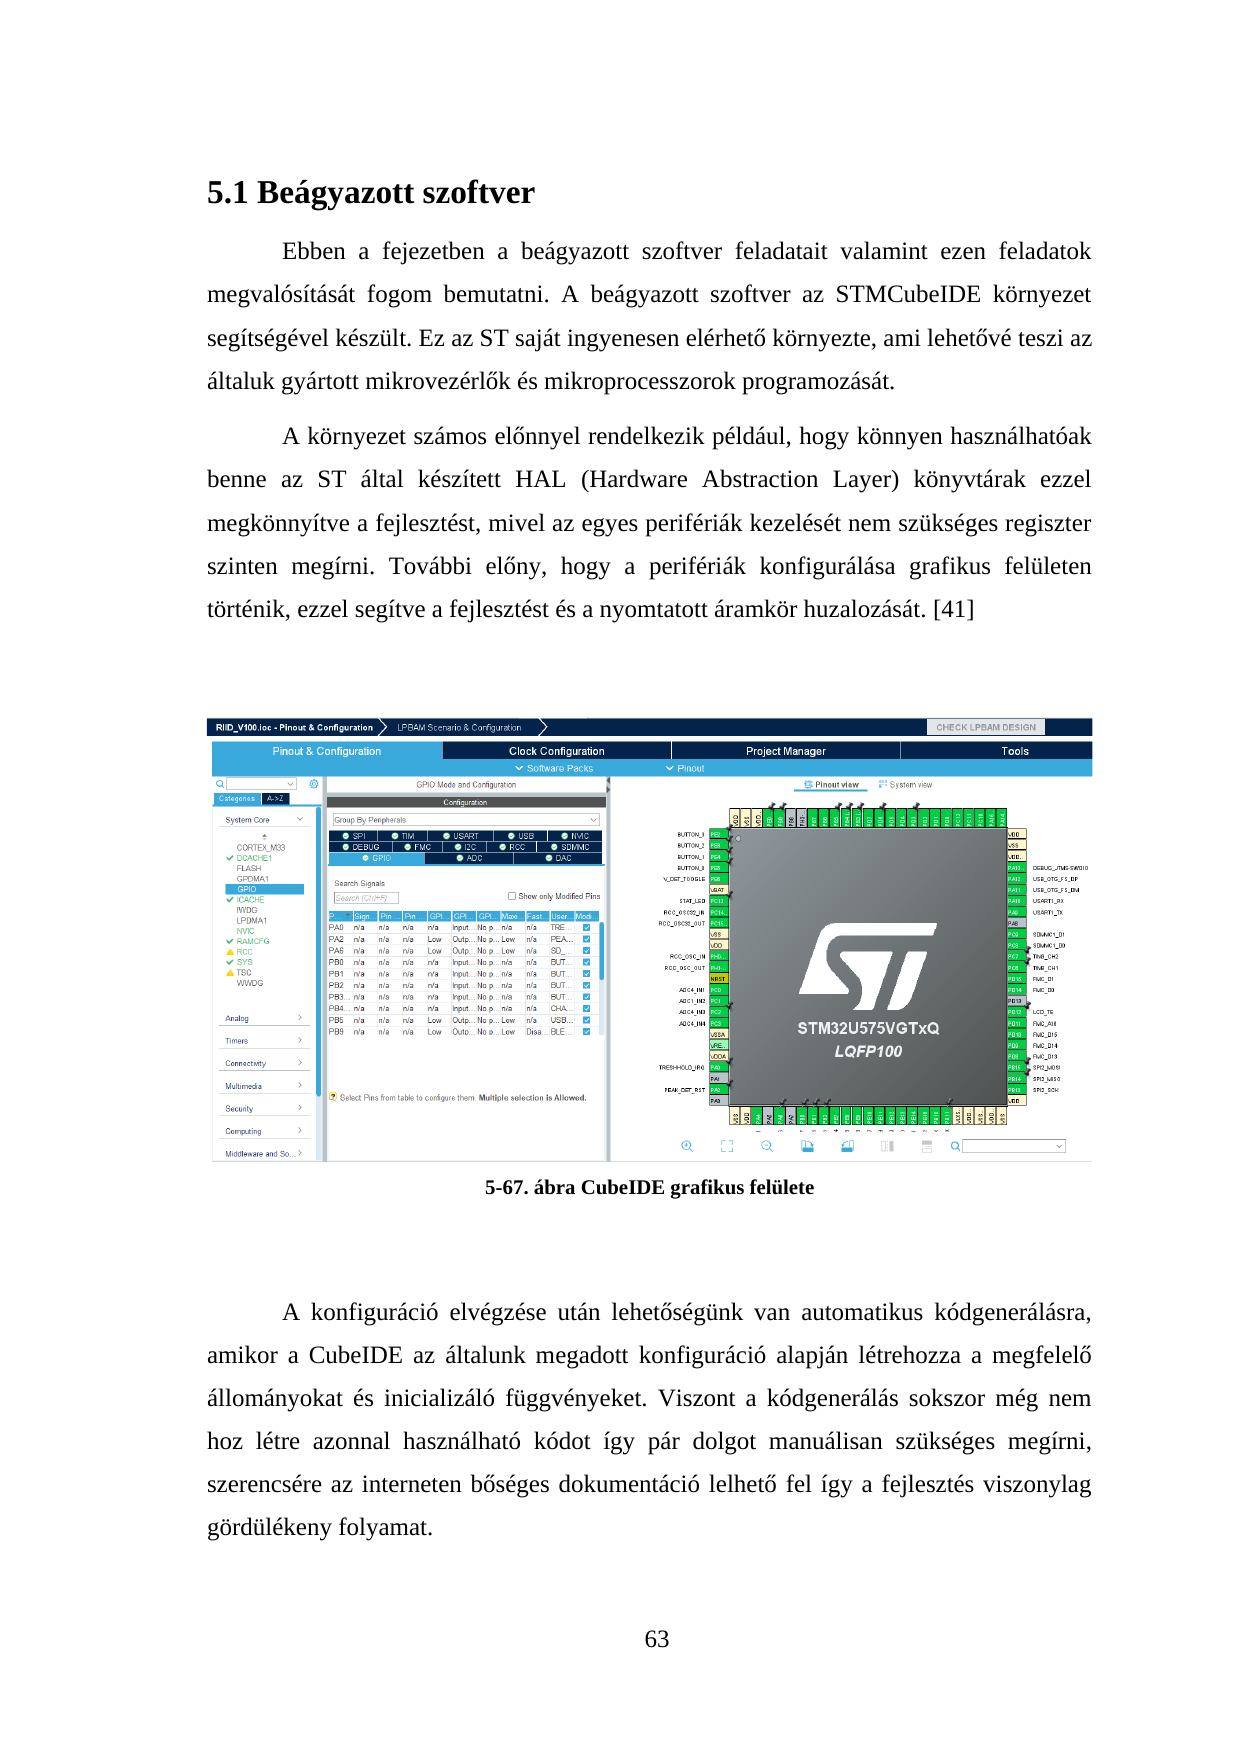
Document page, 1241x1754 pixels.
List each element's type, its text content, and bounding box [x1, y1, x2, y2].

subtitle Beágyazott szoftver [207, 173, 1092, 211]
text Ebben a fejezetben a beágyazott szoftver feladatait valamint ezen feladatok megvalósítását fogom bemutatni. A beágyazott szoftver az STMCubeIDE környezet segítségével készült. Ez az ST saját ingyenesen elérhető környezte, ami lehetővé teszi az általuk gyártott mikrovezérlők és mikroprocesszorok programozását. [207, 236, 1092, 394]
text A környezet számos előnnyel rendelkezik például, hogy könnyen használhatóak benne az ST által készített HAL (Hardware Abstraction Layer) könyvtárak ezzel megkönnyítve a fejlesztést, mivel az egyes perifériák kezelését nem szükséges regiszter szinten megírni. További előny, hogy a perifériák konfigurálása grafikus felületen történik, ezzel segítve a fejlesztést és a nyomtatott áramkör huzalozását. [41] [207, 421, 1092, 623]
text A konfiguráció elvégzése után lehetőségünk van automatikus kódgenerálásra, amikor a CubeIDE az általunk megadott konfiguráció alapján létrehozza a megfelelő állományokat és inicializáló függvényeket. Viszont a kódgenerálás sokszor még nem hoz létre azonnal használható kódot így pár dolgot manuálisan szükséges megírni, szerencsére az interneten bőséges dokumentáció lelhető fel így a fejlesztés viszonylag gördülékeny folyamat. [207, 1297, 1092, 1541]
picture [206, 717, 1093, 1162]
